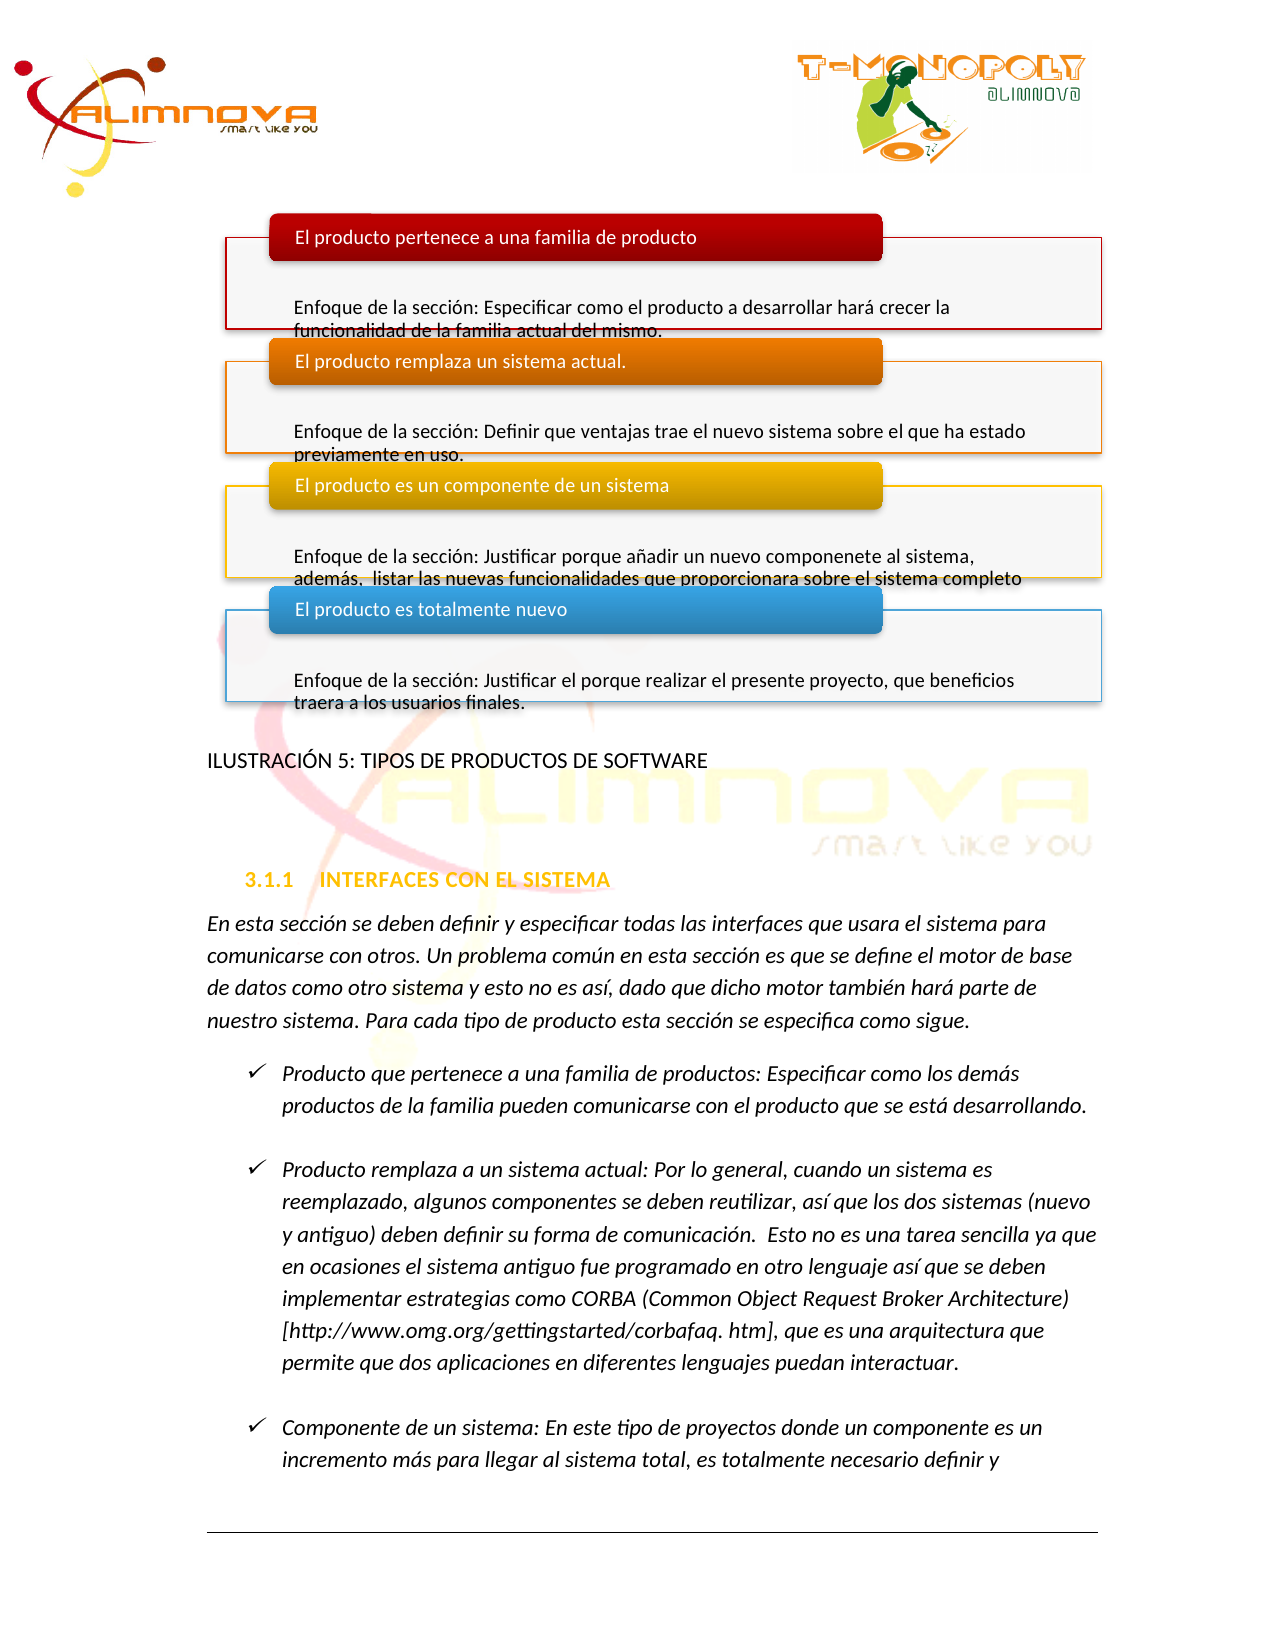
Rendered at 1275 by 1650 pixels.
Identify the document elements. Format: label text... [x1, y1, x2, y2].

subtitle INTERFACES CON EL SISTEMA [244, 865, 1098, 893]
picture [10, 55, 319, 199]
list Producto remplaza a un sistema actual: Por lo general, cuando un sistema es reemplazado, algunos componentes se deben reutilizar, así que los dos sistemas (nuevo y antiguo) deben definir su forma de comunicación. Esto no es una tarea sencilla ya que en ocasiones el sistema antiguo fue programado en otro lenguaje así que se deben implementar estrategias como CORBA (Common Object Request Broker Architecture) [http://www.omg.org/gettingstarted/corbafaq. htm], que es una arquitectura que permite que dos aplicaciones en diferentes lenguajes puedan interactuar. [244, 1155, 1098, 1376]
picture [792, 40, 1093, 173]
text En esta sección se deben definir y especificar todas las interfaces que usara el sistema para comunicarse con otros. Un problema común en esta sección es que se define el motor de base de datos como otro sistema y esto no es así, dado que dicho motor también hará parte de nuestro sistema. Para cada tipo de producto esta sección se especifica como sigue. [207, 909, 1098, 1034]
list Producto que pertenece a una familia de productos: Especificar como los demás productos de la familia pueden comunicarse con el producto que se está desarrollando. [244, 1059, 1098, 1119]
